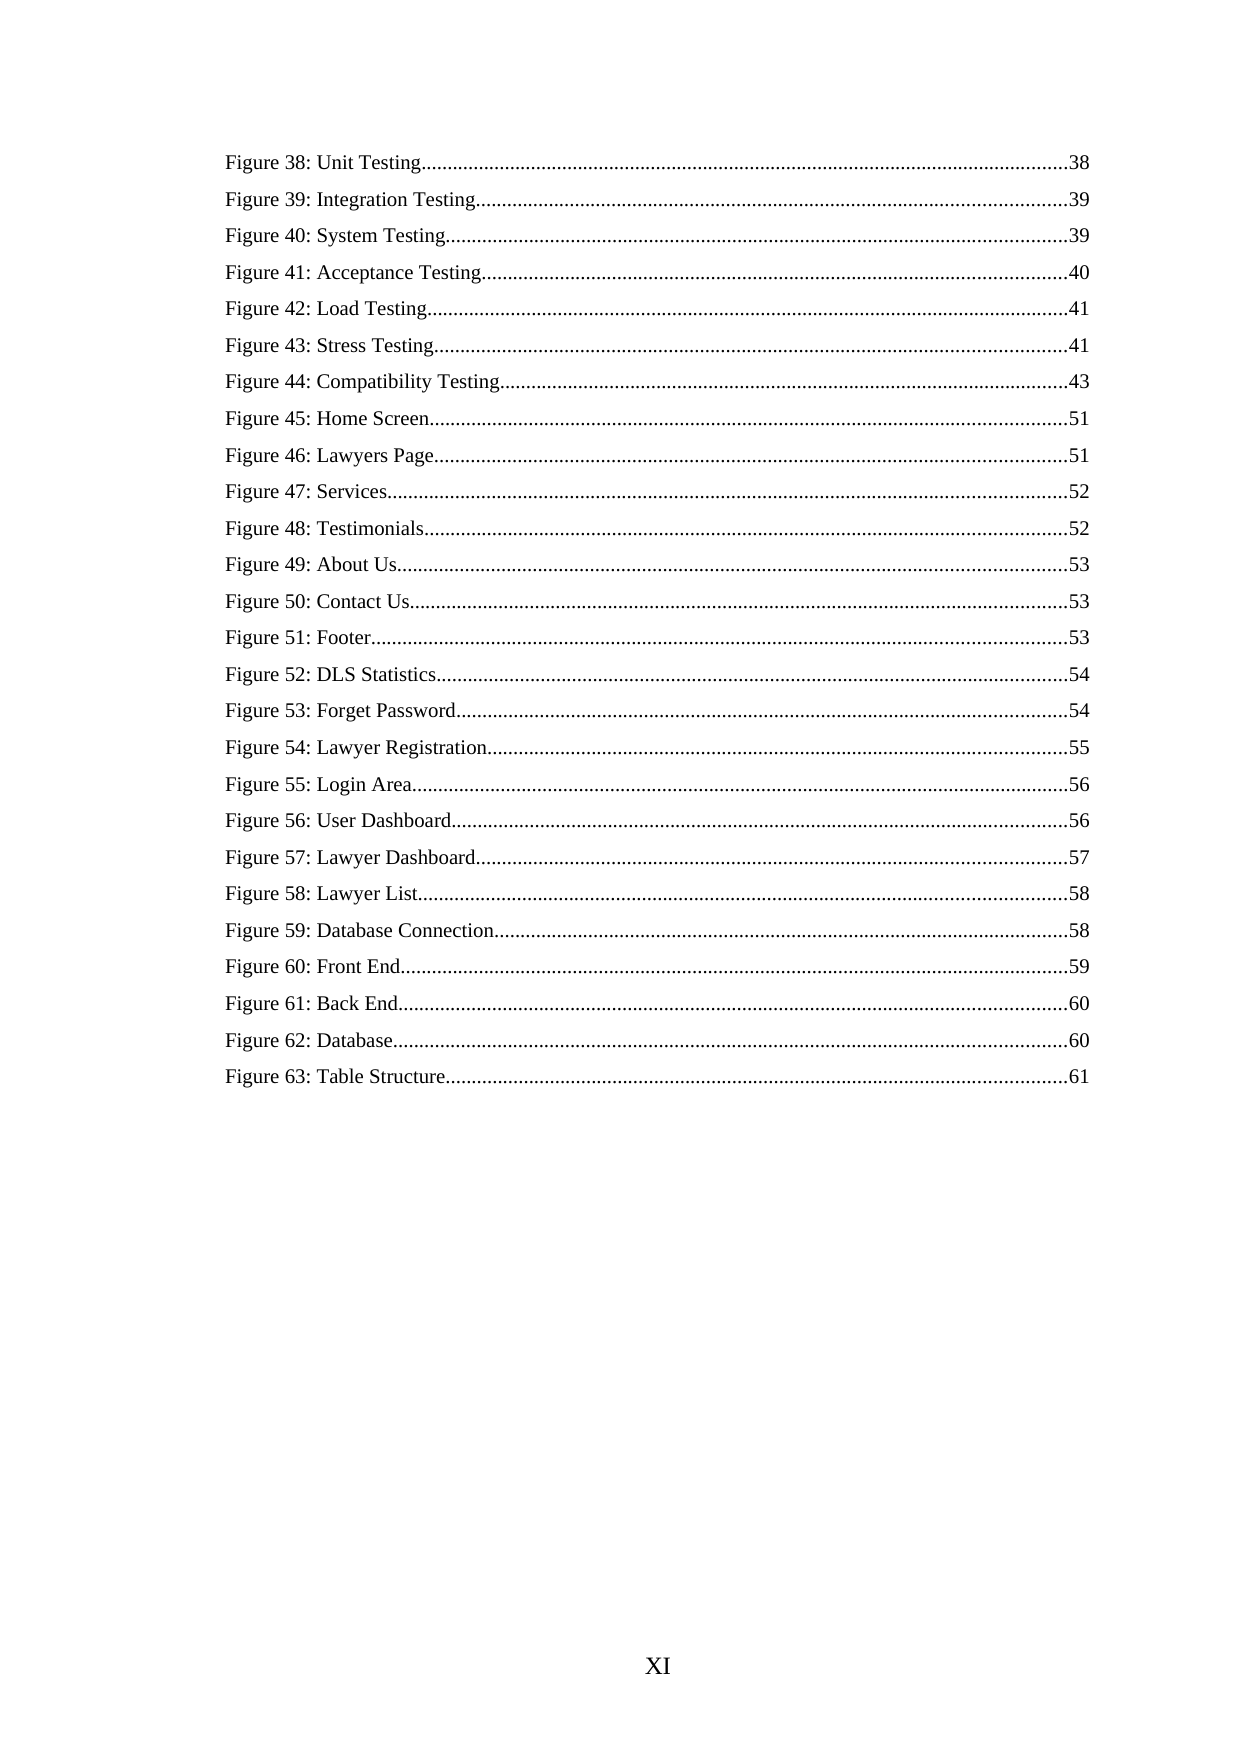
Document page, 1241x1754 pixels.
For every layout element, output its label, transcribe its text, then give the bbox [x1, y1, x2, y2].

text Figure 45: Home Screen 51 [225, 406, 1090, 430]
text Figure 53: Forget Password 54 [225, 698, 1090, 722]
text Figure 55: Login Area 56 [225, 772, 1090, 796]
text Figure 62: Database 60 [225, 1027, 1090, 1052]
text Figure 59: Database Connection 58 [225, 918, 1090, 942]
text Figure 60: Front End 59 [225, 954, 1090, 978]
text Figure 51: Footer 53 [225, 625, 1090, 649]
text Figure 44: Compatibility Testing 43 [225, 369, 1090, 393]
text Figure 43: Stress Testing 41 [225, 333, 1090, 357]
text Figure 50: Contact Us 53 [225, 589, 1090, 613]
text Figure 52: DLS Statistics 54 [225, 662, 1090, 686]
text Figure 39: Integration Testing 39 [225, 187, 1090, 211]
text Figure 38: Unit Testing 38 [225, 150, 1090, 174]
text Figure 48: Testimonials 52 [225, 516, 1090, 540]
text Figure 49: About Us 53 [225, 552, 1090, 576]
text Figure 63: Table Structure 61 [225, 1064, 1090, 1088]
text Figure 54: Lawyer Registration 55 [225, 735, 1090, 759]
text Figure 61: Back End 60 [225, 991, 1090, 1015]
text Figure 42: Load Testing 41 [225, 296, 1090, 320]
text Figure 41: Acceptance Testing 40 [225, 260, 1090, 284]
text Figure 47: Services 52 [225, 479, 1090, 503]
text Figure 58: Lawyer List 58 [225, 881, 1090, 905]
text Figure 40: System Testing 39 [225, 223, 1090, 247]
text Figure 46: Lawyers Page 51 [225, 442, 1090, 467]
text Figure 57: Lawyer Dashboard 57 [225, 845, 1090, 869]
text Figure 56: User Dashboard 56 [225, 808, 1090, 832]
